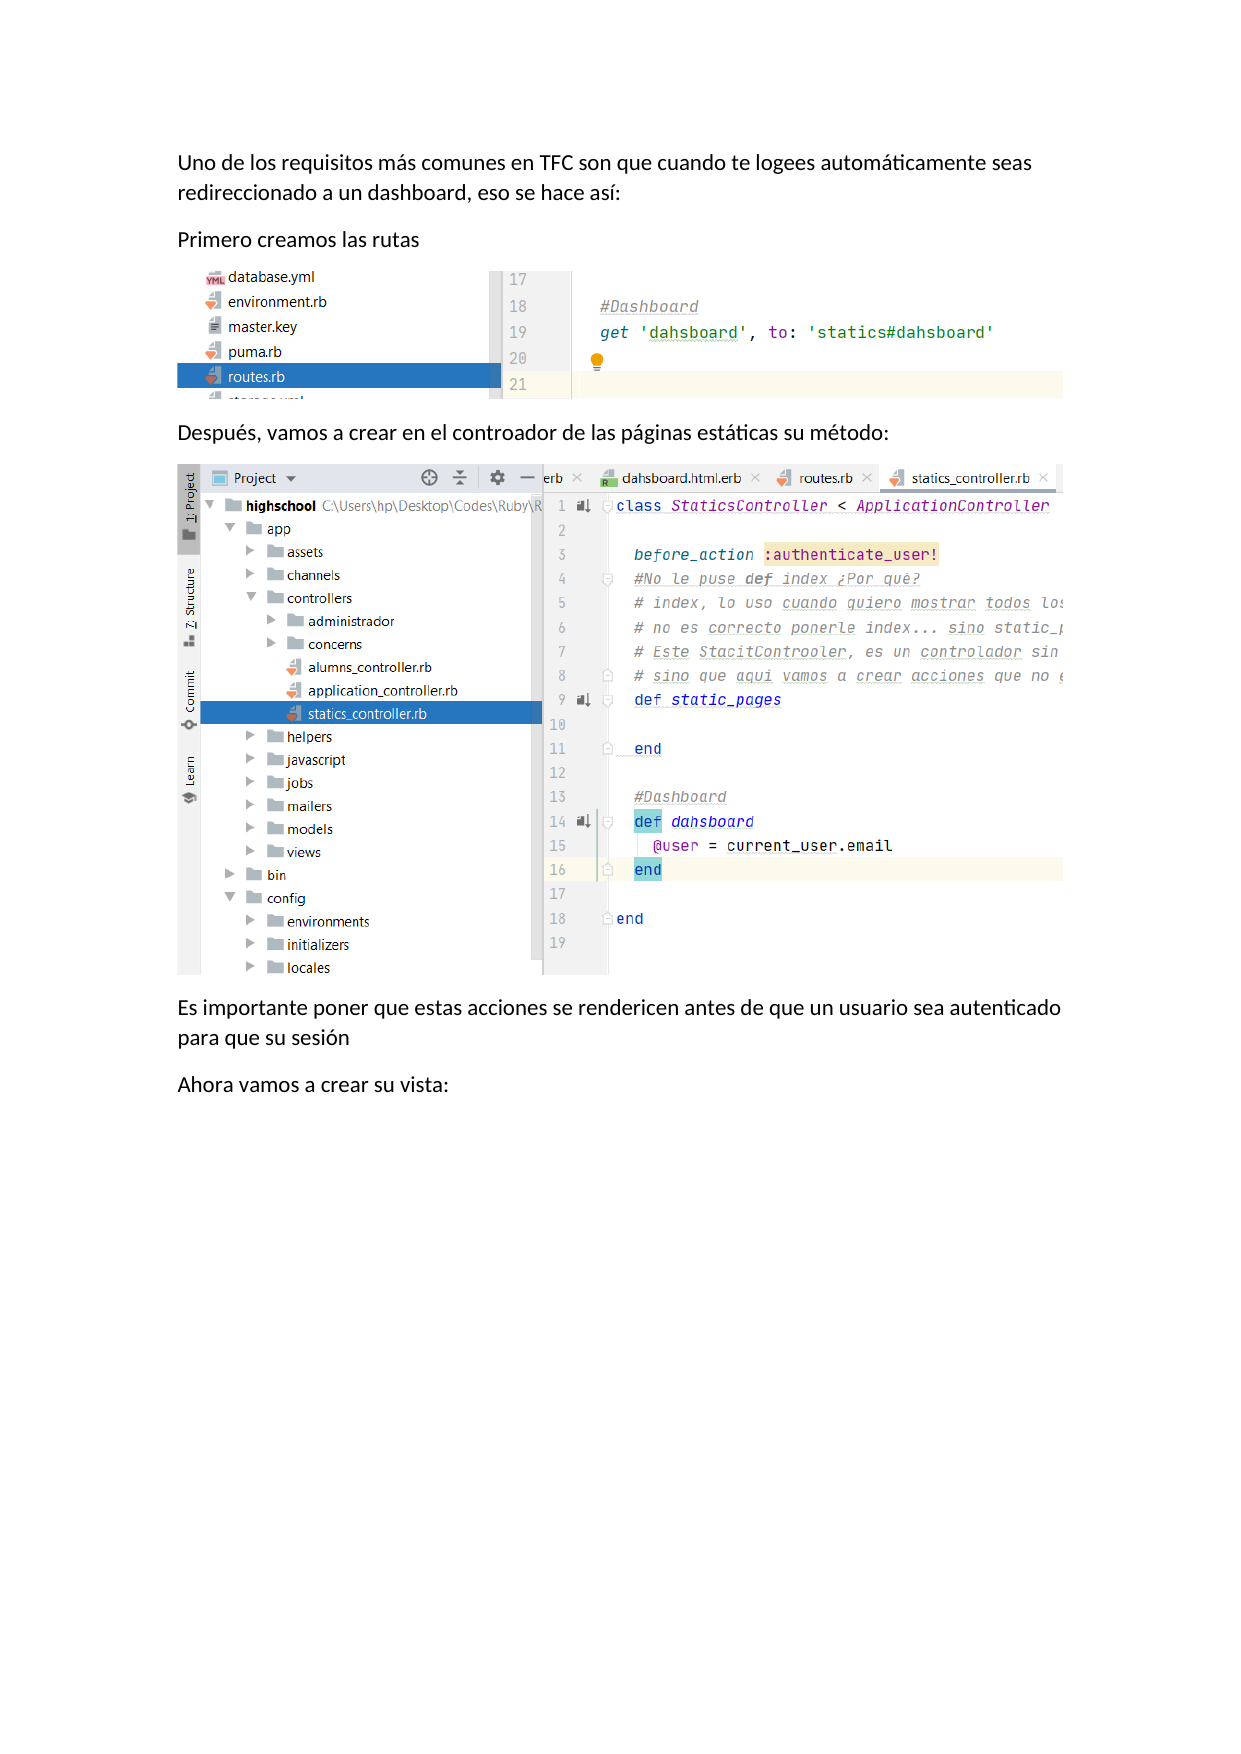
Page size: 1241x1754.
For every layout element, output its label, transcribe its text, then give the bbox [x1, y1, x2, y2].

text Ahora vamos a crear su vista: [177, 1070, 1063, 1098]
picture [177, 271, 1063, 399]
text Primero creamos las rutas [177, 225, 1063, 253]
text Después, vamos a crear en el controador de las páginas estáticas su método: [177, 418, 1063, 446]
picture [177, 464, 1063, 975]
text Uno de los requisitos más comunes en TFC son que cuando te logees automáticamente seas redireccionado a un dashboard, eso se hace así: [177, 148, 1063, 206]
text Es importante poner que estas acciones se rendericen antes de que un usuario sea autenticado para que su sesión [177, 993, 1063, 1052]
